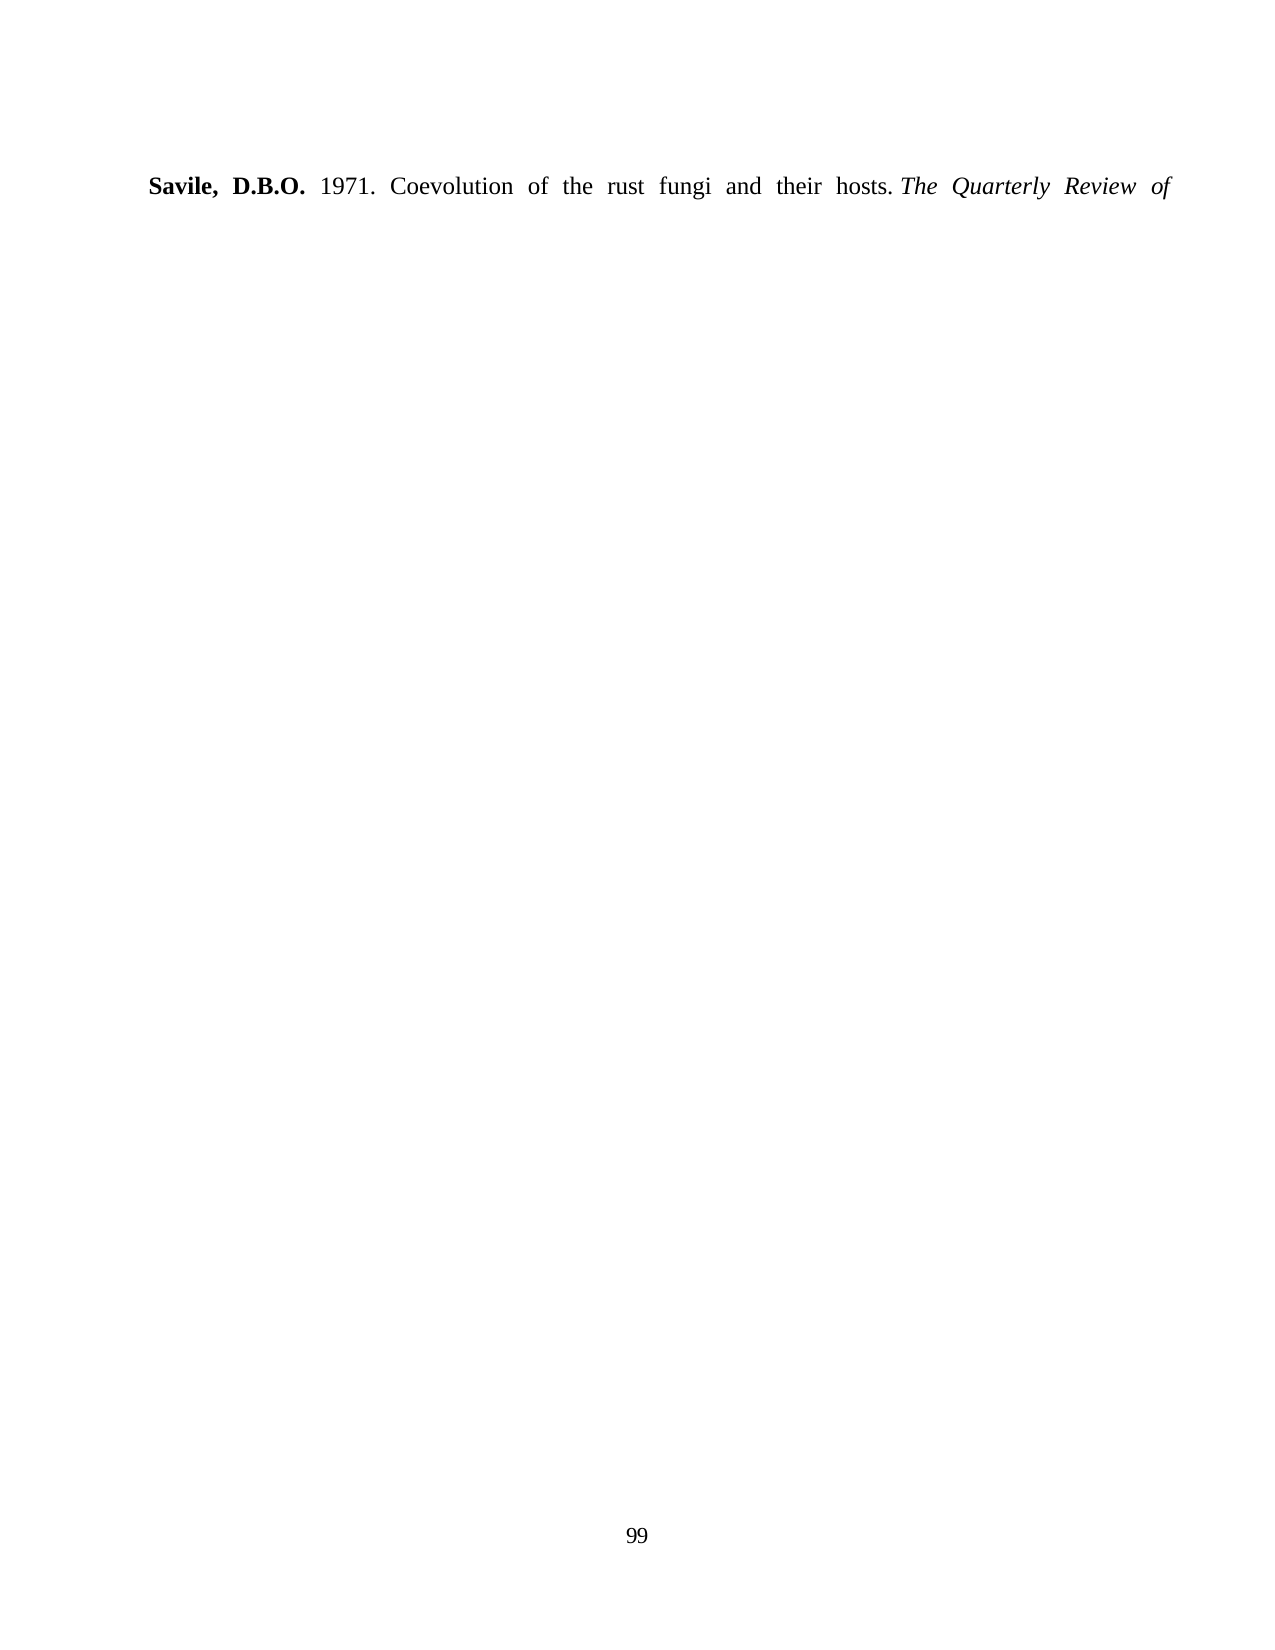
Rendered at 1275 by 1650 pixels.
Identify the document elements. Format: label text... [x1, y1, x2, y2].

text Savile, D.B.O. 1971. Coevolution of the rust fungi and their hosts. The Quarterly Review of [148, 171, 1186, 199]
